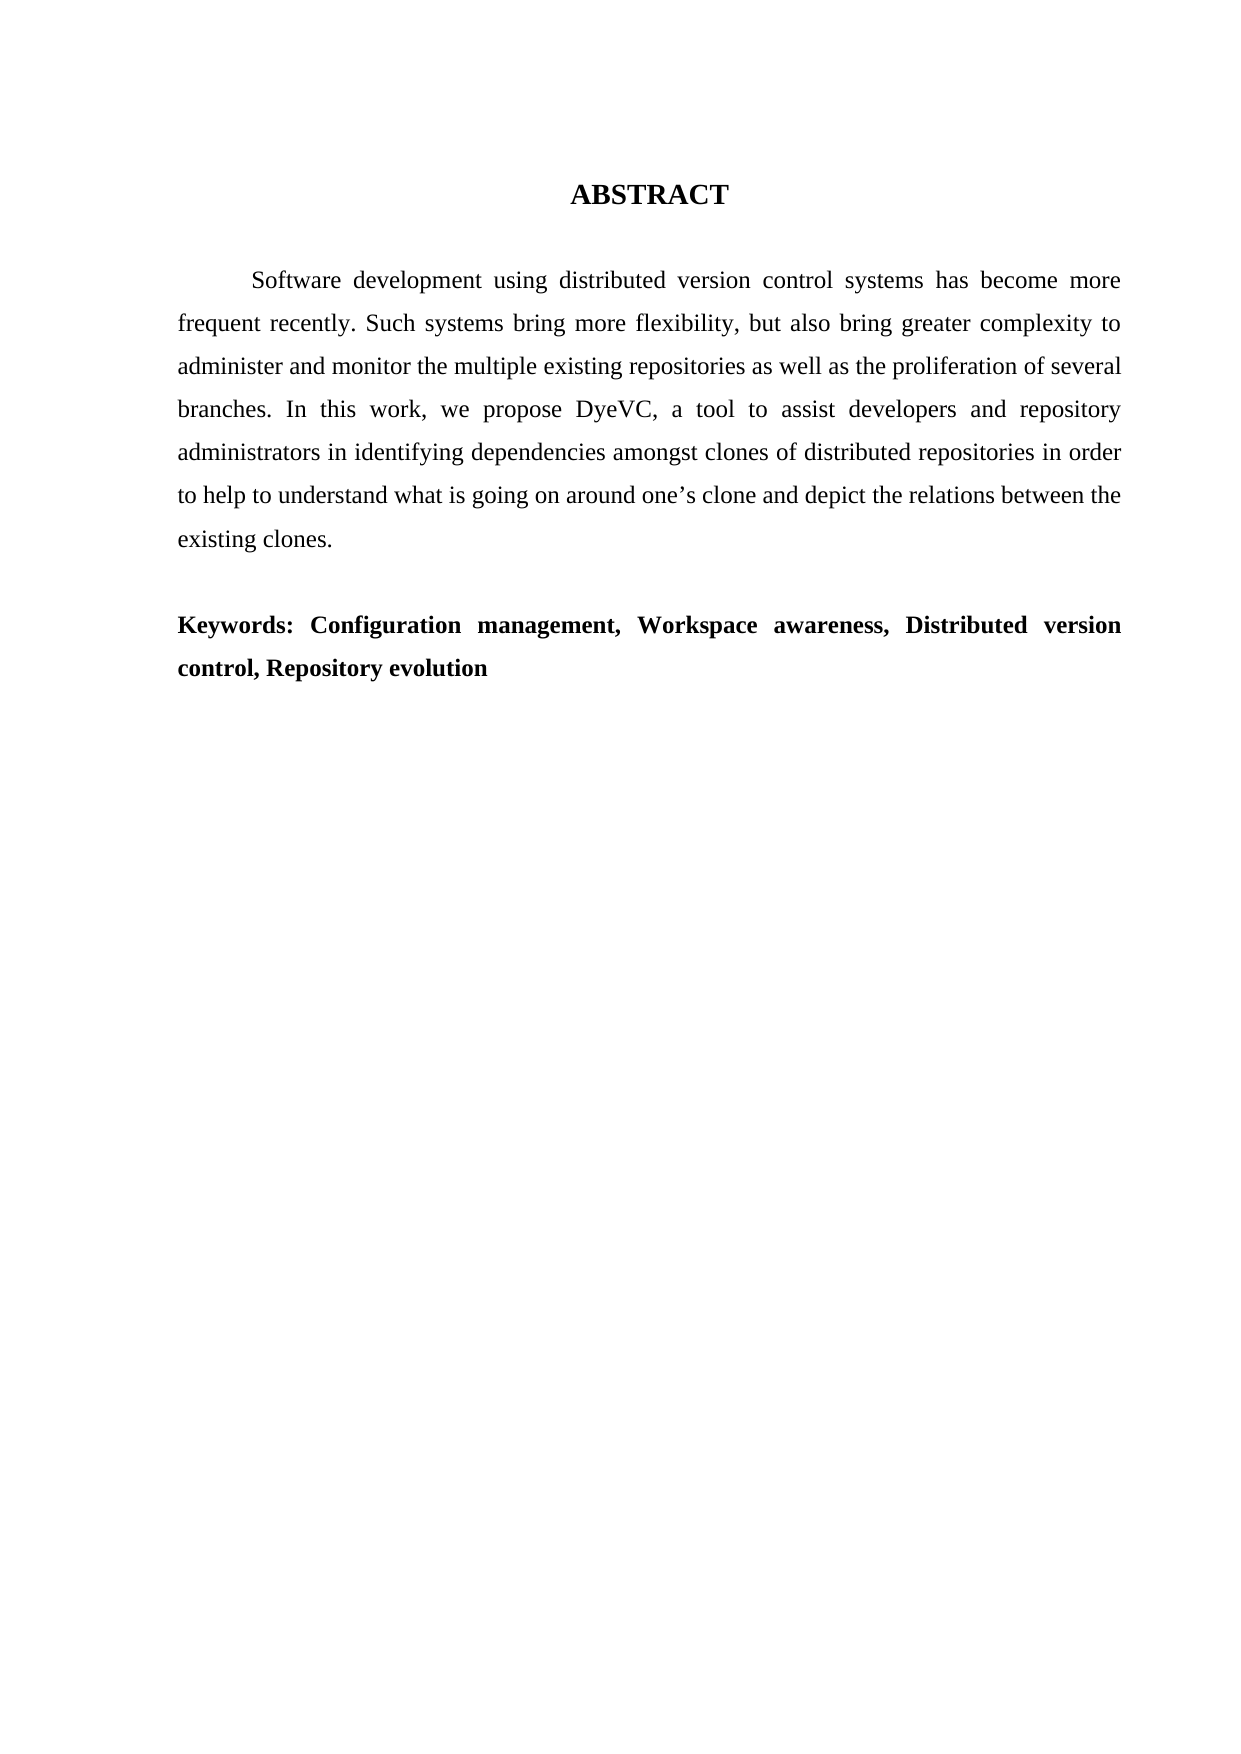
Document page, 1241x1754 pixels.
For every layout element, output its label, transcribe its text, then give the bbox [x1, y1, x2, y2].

text Keywords: Configuration management, Workspace awareness, Distributed version control, Repository evolution [177, 610, 1122, 682]
text Abstract [177, 177, 1122, 211]
text Software development using distributed version control systems has become more frequent recently. Such systems bring more flexibility, but also bring greater complexity to administer and monitor the multiple existing repositories as well as the proliferation of several branches. In this work, we propose DyeVC, a tool to assist developers and repository administrators in identifying dependencies amongst clones of distributed repositories in order to help to understand what is going on around one’s clone and depict the relations between the existing clones. [177, 265, 1122, 552]
